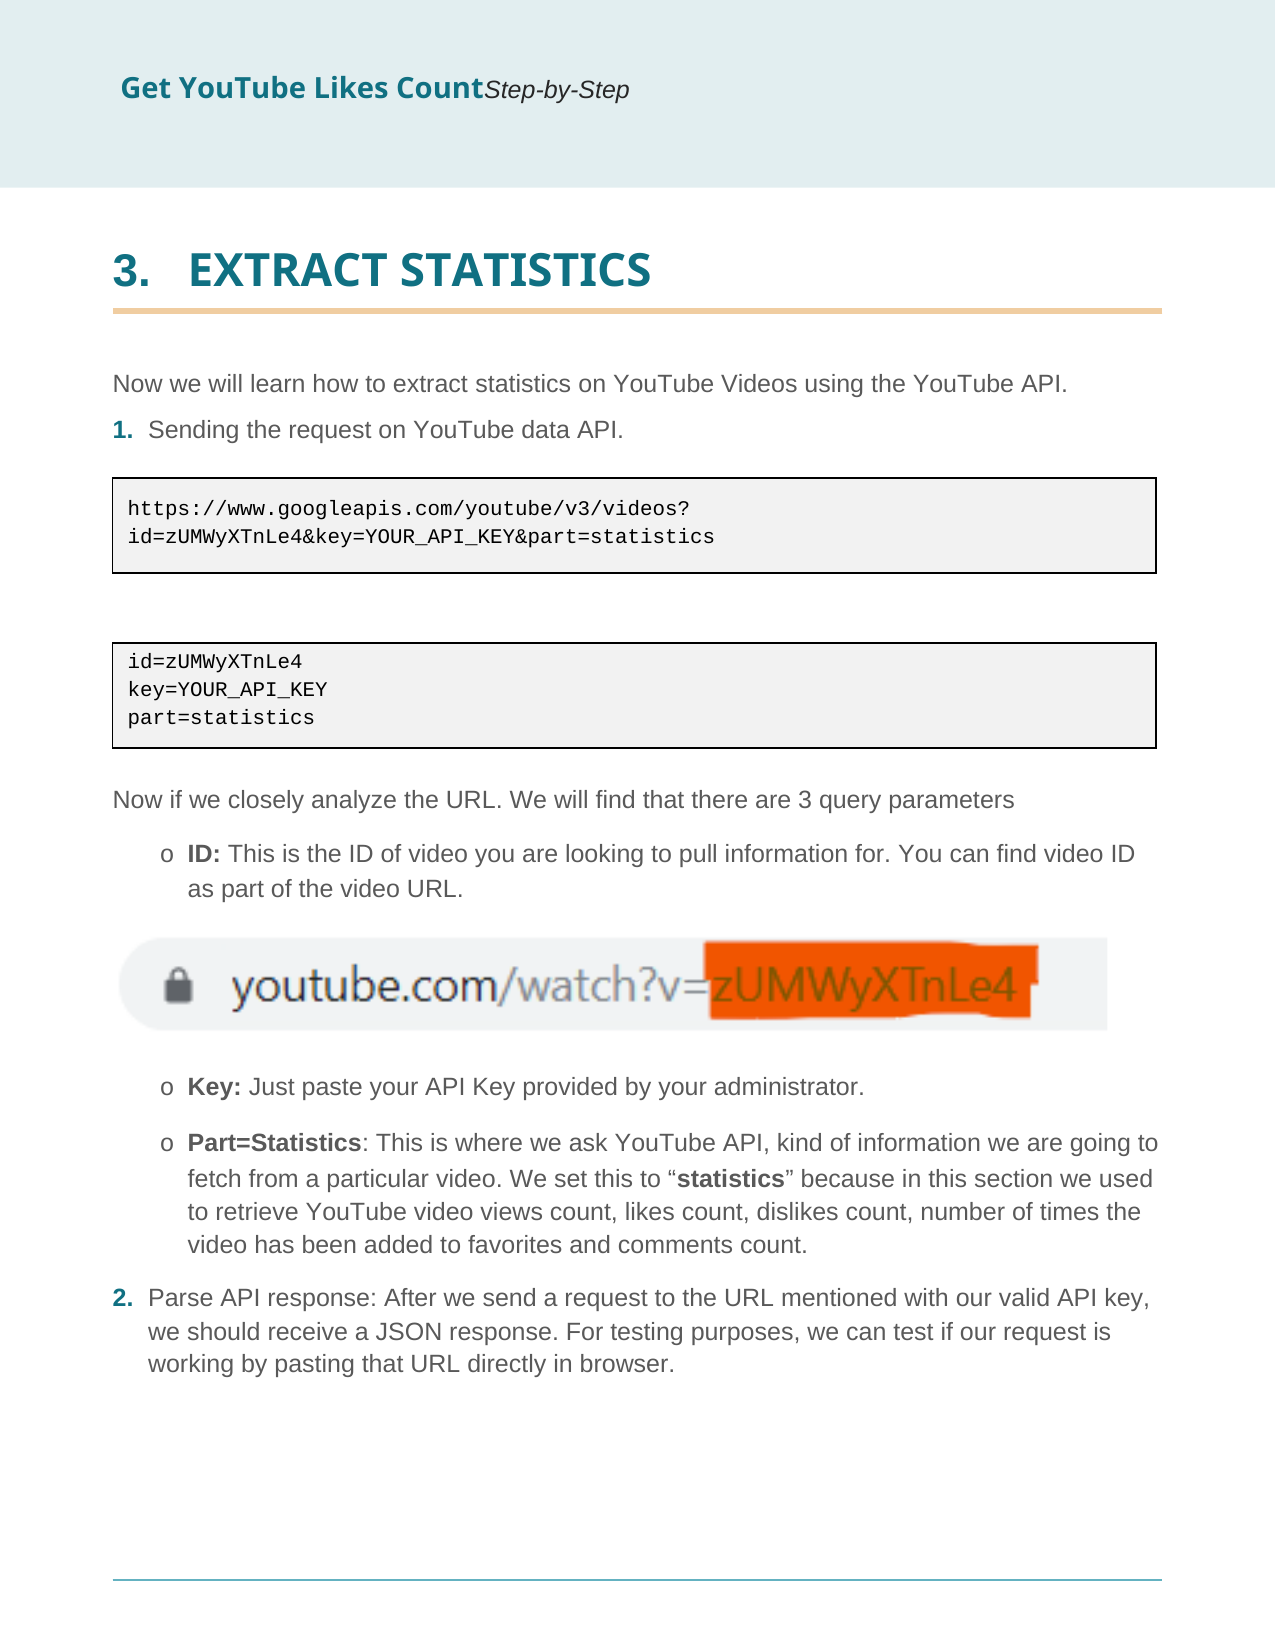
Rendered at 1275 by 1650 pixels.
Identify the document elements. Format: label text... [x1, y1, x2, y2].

list Key: Just paste your API Key provided by your administrator. [159, 1072, 1162, 1103]
text Now we will learn how to extract statistics on YouTube Videos using the YouTube API. [112, 368, 1162, 397]
list Parse API response: After we send a request to the URL mentioned with our valid API key, we should receive a JSON response. For testing purposes, we can test if our request is working by pasting that URL directly in browser. [112, 1283, 1162, 1378]
list Sending the request on YouTube data API. [112, 416, 1162, 444]
subtitle Extract statistics [112, 237, 1162, 314]
picture [112, 928, 1108, 1047]
list Now if we closely analyze the URL. We will find that there are 3 query parameters [112, 469, 1162, 814]
list ID: This is the ID of video you are looking to pull information for. You can find video ID as part of the video URL. [159, 839, 1162, 903]
list Part=Statistics: This is where we ask YouTube API, kind of information we are going to fetch from a particular video. We set this to “statistics” because in this section we used to retrieve YouTube video views count, likes count, dislikes count, number of times the video has been added to favorites and comments count. [159, 1128, 1162, 1258]
